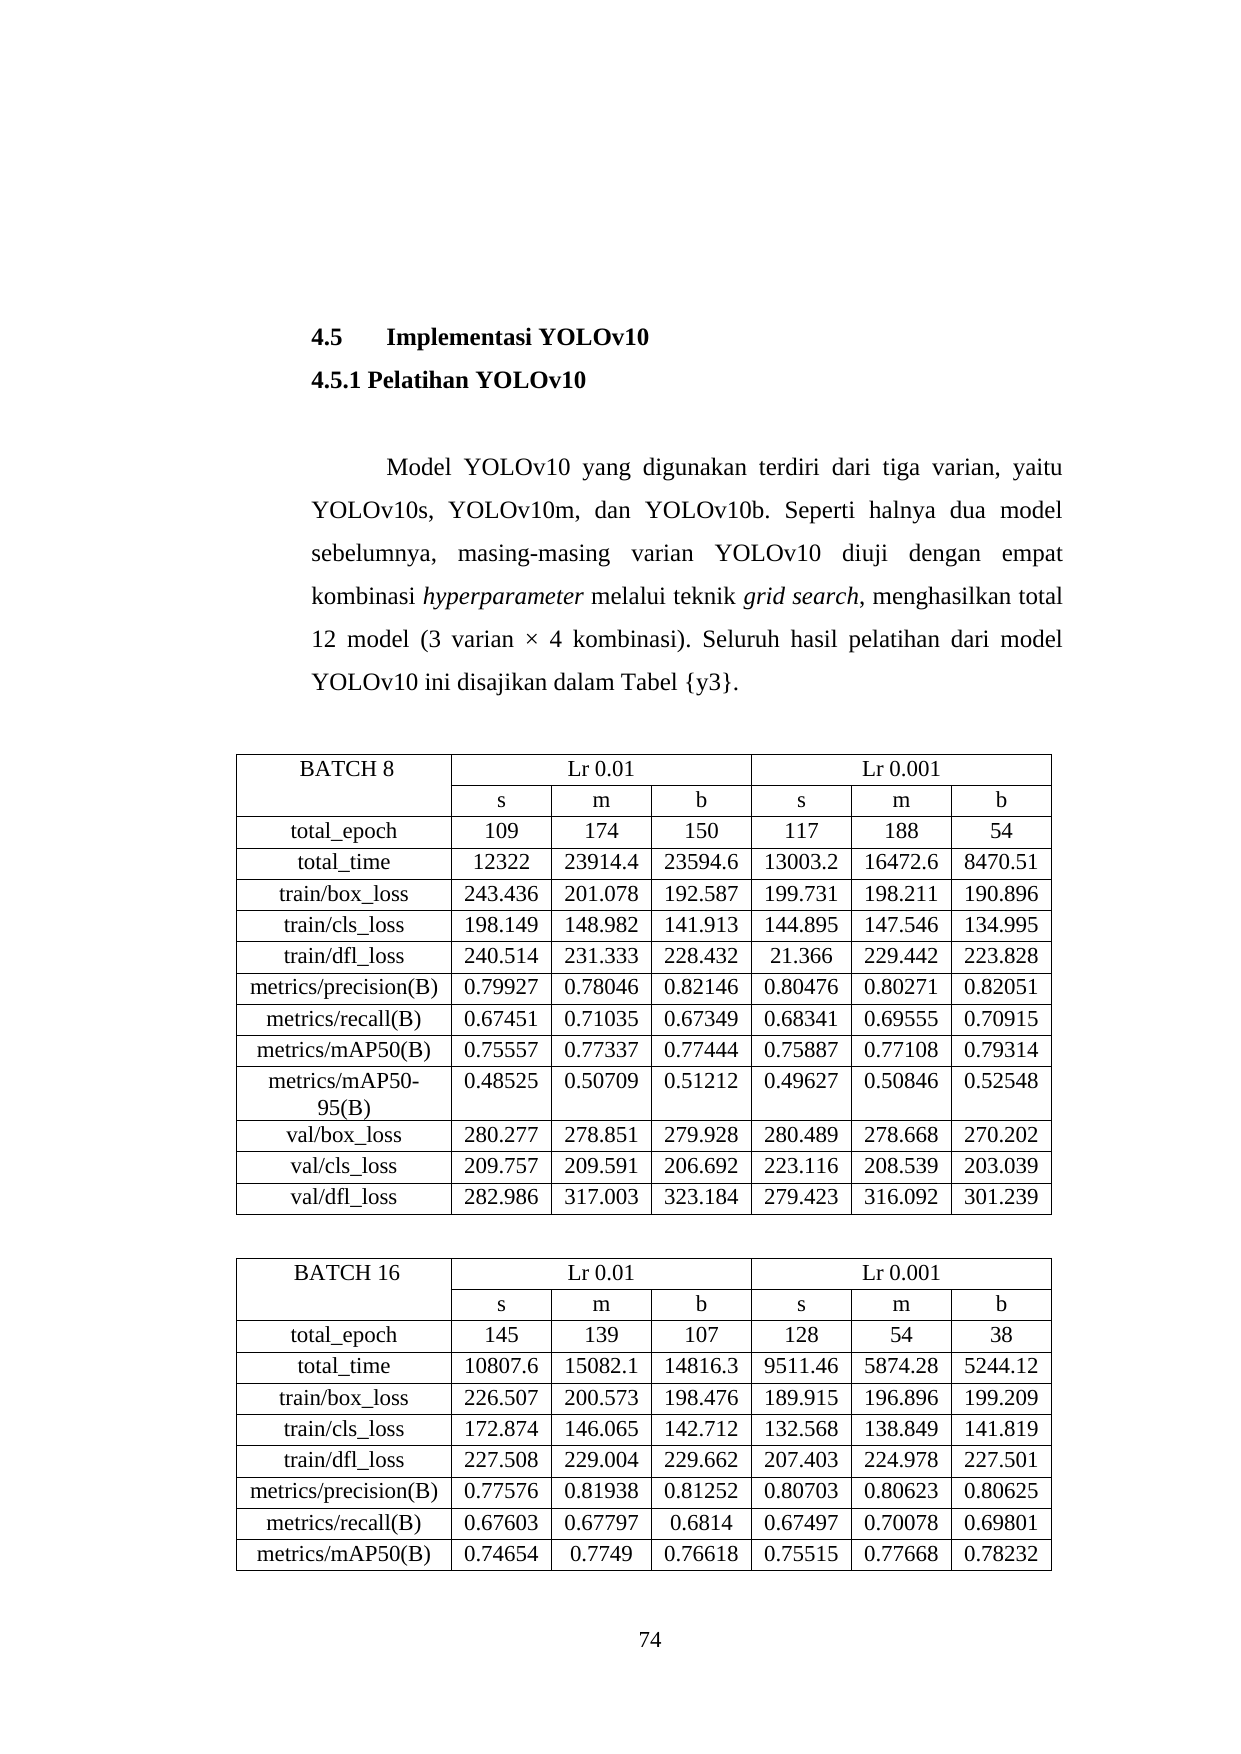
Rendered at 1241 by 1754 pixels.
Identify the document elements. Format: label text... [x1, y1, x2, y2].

table_cell 0.81938 [552, 1478, 651, 1508]
table_cell 23914.4 [552, 849, 651, 879]
table_cell 0.77444 [652, 1036, 751, 1066]
table_cell 192.587 [652, 880, 751, 910]
table_cell 0.7749 [552, 1540, 651, 1570]
table_cell 279.423 [752, 1184, 851, 1214]
text 4.5.1 Pelatihan YOLOv10 [311, 366, 1063, 394]
table_cell 0.80476 [752, 974, 851, 1004]
table_cell 15082.1 [552, 1353, 651, 1383]
table_cell 208.539 [852, 1152, 951, 1182]
table_cell 128 [752, 1321, 851, 1352]
table_cell metrics/recall(B) [237, 1509, 451, 1539]
table_header BATCH 8 [237, 755, 451, 816]
table_cell 209.757 [452, 1152, 551, 1182]
table_cell 5244.12 [952, 1353, 1051, 1383]
table_cell s [452, 1290, 551, 1320]
table_cell 117 [752, 817, 851, 847]
table_cell 21.366 [752, 942, 851, 972]
table_cell metrics/precision(B) [237, 974, 451, 1004]
table_cell 280.277 [452, 1121, 551, 1151]
table_cell 0.48525 [452, 1067, 551, 1120]
table_cell 0.68341 [752, 1005, 851, 1035]
table_cell 0.77668 [852, 1540, 951, 1570]
table_cell 223.828 [952, 942, 1051, 972]
table_cell 223.116 [752, 1152, 851, 1182]
table_cell 172.874 [452, 1415, 551, 1445]
table_cell 317.003 [552, 1184, 651, 1214]
table_cell 0.77576 [452, 1478, 551, 1508]
table_cell 323.184 [652, 1184, 751, 1214]
table_cell 0.70078 [852, 1509, 951, 1539]
table_cell b [652, 786, 751, 816]
table_cell metrics/precision(B) [237, 1478, 451, 1508]
table_cell 141.913 [652, 911, 751, 941]
table_cell 0.71035 [552, 1005, 651, 1035]
table_cell 0.67451 [452, 1005, 551, 1035]
table_cell train/box_loss [237, 1384, 451, 1414]
table_cell 0.50709 [552, 1067, 651, 1120]
table_cell 199.209 [952, 1384, 1051, 1414]
table_cell 231.333 [552, 942, 651, 972]
table_cell train/cls_loss [237, 1415, 451, 1445]
table_cell 279.928 [652, 1121, 751, 1151]
table_cell 38 [952, 1321, 1051, 1352]
table_cell 0.50846 [852, 1067, 951, 1120]
table_cell total_time [237, 1353, 451, 1383]
table_cell 0.78232 [952, 1540, 1051, 1570]
table_cell 54 [952, 817, 1051, 847]
table_cell 200.573 [552, 1384, 651, 1414]
table_cell 301.239 [952, 1184, 1051, 1214]
table_cell 188 [852, 817, 951, 847]
table_cell 9511.46 [752, 1353, 851, 1383]
table_cell 0.78046 [552, 974, 651, 1004]
table_cell train/cls_loss [237, 911, 451, 941]
table_cell 206.692 [652, 1152, 751, 1182]
table_cell 54 [852, 1321, 951, 1352]
table_cell 8470.51 [952, 849, 1051, 879]
table_cell val/dfl_loss [237, 1184, 451, 1214]
table_cell 0.77337 [552, 1036, 651, 1066]
table_cell total_time [237, 849, 451, 879]
table_cell 0.75515 [752, 1540, 851, 1570]
table_cell 227.508 [452, 1446, 551, 1477]
table_header Lr 0.01 [452, 1259, 751, 1289]
table_cell s [752, 1290, 851, 1320]
table_cell 229.662 [652, 1446, 751, 1477]
table_cell 174 [552, 817, 651, 847]
table_cell 0.80271 [852, 974, 951, 1004]
table_cell 227.501 [952, 1446, 1051, 1477]
table_cell 0.76618 [652, 1540, 751, 1570]
table_cell 14816.3 [652, 1353, 751, 1383]
table_cell metrics/mAP50-95(B) [237, 1067, 451, 1120]
table_cell metrics/mAP50(B) [237, 1540, 451, 1570]
table_cell 0.79927 [452, 974, 551, 1004]
table_cell 0.70915 [952, 1005, 1051, 1035]
table_cell train/dfl_loss [237, 1446, 451, 1477]
table_cell 209.591 [552, 1152, 651, 1182]
table_cell 0.51212 [652, 1067, 751, 1120]
table_cell 142.712 [652, 1415, 751, 1445]
table_cell 0.80625 [952, 1478, 1051, 1508]
table_cell 270.202 [952, 1121, 1051, 1151]
table_header Lr 0.001 [752, 1259, 1051, 1289]
table_cell 13003.2 [752, 849, 851, 879]
table_cell 0.67603 [452, 1509, 551, 1539]
table_cell 0.67797 [552, 1509, 651, 1539]
table_cell 147.546 [852, 911, 951, 941]
table_cell 148.982 [552, 911, 651, 941]
table_cell 243.436 [452, 880, 551, 910]
table_cell 224.978 [852, 1446, 951, 1477]
table_cell 0.69555 [852, 1005, 951, 1035]
table_cell 0.67497 [752, 1509, 851, 1539]
table_cell 207.403 [752, 1446, 851, 1477]
table_cell 201.078 [552, 880, 651, 910]
table_cell 0.67349 [652, 1005, 751, 1035]
table_cell val/box_loss [237, 1121, 451, 1151]
table_cell 198.211 [852, 880, 951, 910]
table_cell 10807.6 [452, 1353, 551, 1383]
table_cell 280.489 [752, 1121, 851, 1151]
table_cell 132.568 [752, 1415, 851, 1445]
table_cell 0.52548 [952, 1067, 1051, 1120]
table_cell 203.039 [952, 1152, 1051, 1182]
table_cell 198.149 [452, 911, 551, 941]
table_cell m [552, 1290, 651, 1320]
table_cell 0.6814 [652, 1509, 751, 1539]
table_cell 146.065 [552, 1415, 651, 1445]
table_cell metrics/recall(B) [237, 1005, 451, 1035]
table_cell 282.986 [452, 1184, 551, 1214]
table_header BATCH 16 [237, 1259, 451, 1320]
table_cell 144.895 [752, 911, 851, 941]
table_cell b [952, 786, 1051, 816]
table_cell 0.49627 [752, 1067, 851, 1120]
table_cell b [952, 1290, 1051, 1320]
table_cell 278.668 [852, 1121, 951, 1151]
table_cell 240.514 [452, 942, 551, 972]
table_cell m [852, 786, 951, 816]
text 4.5 Implementasi YOLOv10 [311, 322, 1063, 351]
table_cell total_epoch [237, 1321, 451, 1352]
table_cell 189.915 [752, 1384, 851, 1414]
table_cell m [552, 786, 651, 816]
table_header Lr 0.01 [452, 755, 751, 785]
table_cell 5874.28 [852, 1353, 951, 1383]
table_cell val/cls_loss [237, 1152, 451, 1182]
table_cell b [652, 1290, 751, 1320]
table_cell 0.69801 [952, 1509, 1051, 1539]
table_cell 0.79314 [952, 1036, 1051, 1066]
table_cell 229.004 [552, 1446, 651, 1477]
table_cell 23594.6 [652, 849, 751, 879]
text Model YOLOv10 yang digunakan terdiri dari tiga varian, yaitu YOLOv10s, YOLOv10m, dan YOLOv10b. Seperti halnya dua model sebelumnya, masing-masing varian YOLOv10 diuji dengan empat kombinasi hyperparameter melalui teknik grid search, menghasilkan total 12 model (3 varian × 4 kombinasi). Seluruh hasil pelatihan dari model YOLOv10 ini disajikan dalam Tabel {y3}. [311, 452, 1063, 696]
table_cell 226.507 [452, 1384, 551, 1414]
table_cell train/box_loss [237, 880, 451, 910]
table_cell 198.476 [652, 1384, 751, 1414]
table_cell 16472.6 [852, 849, 951, 879]
table_cell 316.092 [852, 1184, 951, 1214]
table_cell 0.74654 [452, 1540, 551, 1570]
table_cell 0.81252 [652, 1478, 751, 1508]
table_header Lr 0.001 [752, 755, 1051, 785]
table_cell 134.995 [952, 911, 1051, 941]
table_cell 0.77108 [852, 1036, 951, 1066]
table_cell 199.731 [752, 880, 851, 910]
table_cell 138.849 [852, 1415, 951, 1445]
table_cell 139 [552, 1321, 651, 1352]
table_cell train/dfl_loss [237, 942, 451, 972]
table_cell 0.75887 [752, 1036, 851, 1066]
table_cell 141.819 [952, 1415, 1051, 1445]
table_cell 190.896 [952, 880, 1051, 910]
table_cell 145 [452, 1321, 551, 1352]
table_cell 0.82146 [652, 974, 751, 1004]
table_cell metrics/mAP50(B) [237, 1036, 451, 1066]
table_cell m [852, 1290, 951, 1320]
table_cell 0.75557 [452, 1036, 551, 1066]
table_cell 0.80703 [752, 1478, 851, 1508]
table_cell 0.82051 [952, 974, 1051, 1004]
table_cell 278.851 [552, 1121, 651, 1151]
table_cell 107 [652, 1321, 751, 1352]
table_cell 12322 [452, 849, 551, 879]
table_cell 0.80623 [852, 1478, 951, 1508]
table_cell total_epoch [237, 817, 451, 847]
table_cell s [752, 786, 851, 816]
table_cell 150 [652, 817, 751, 847]
table_cell 229.442 [852, 942, 951, 972]
table_cell 228.432 [652, 942, 751, 972]
table_cell s [452, 786, 551, 816]
table_cell 196.896 [852, 1384, 951, 1414]
table_cell 109 [452, 817, 551, 847]
